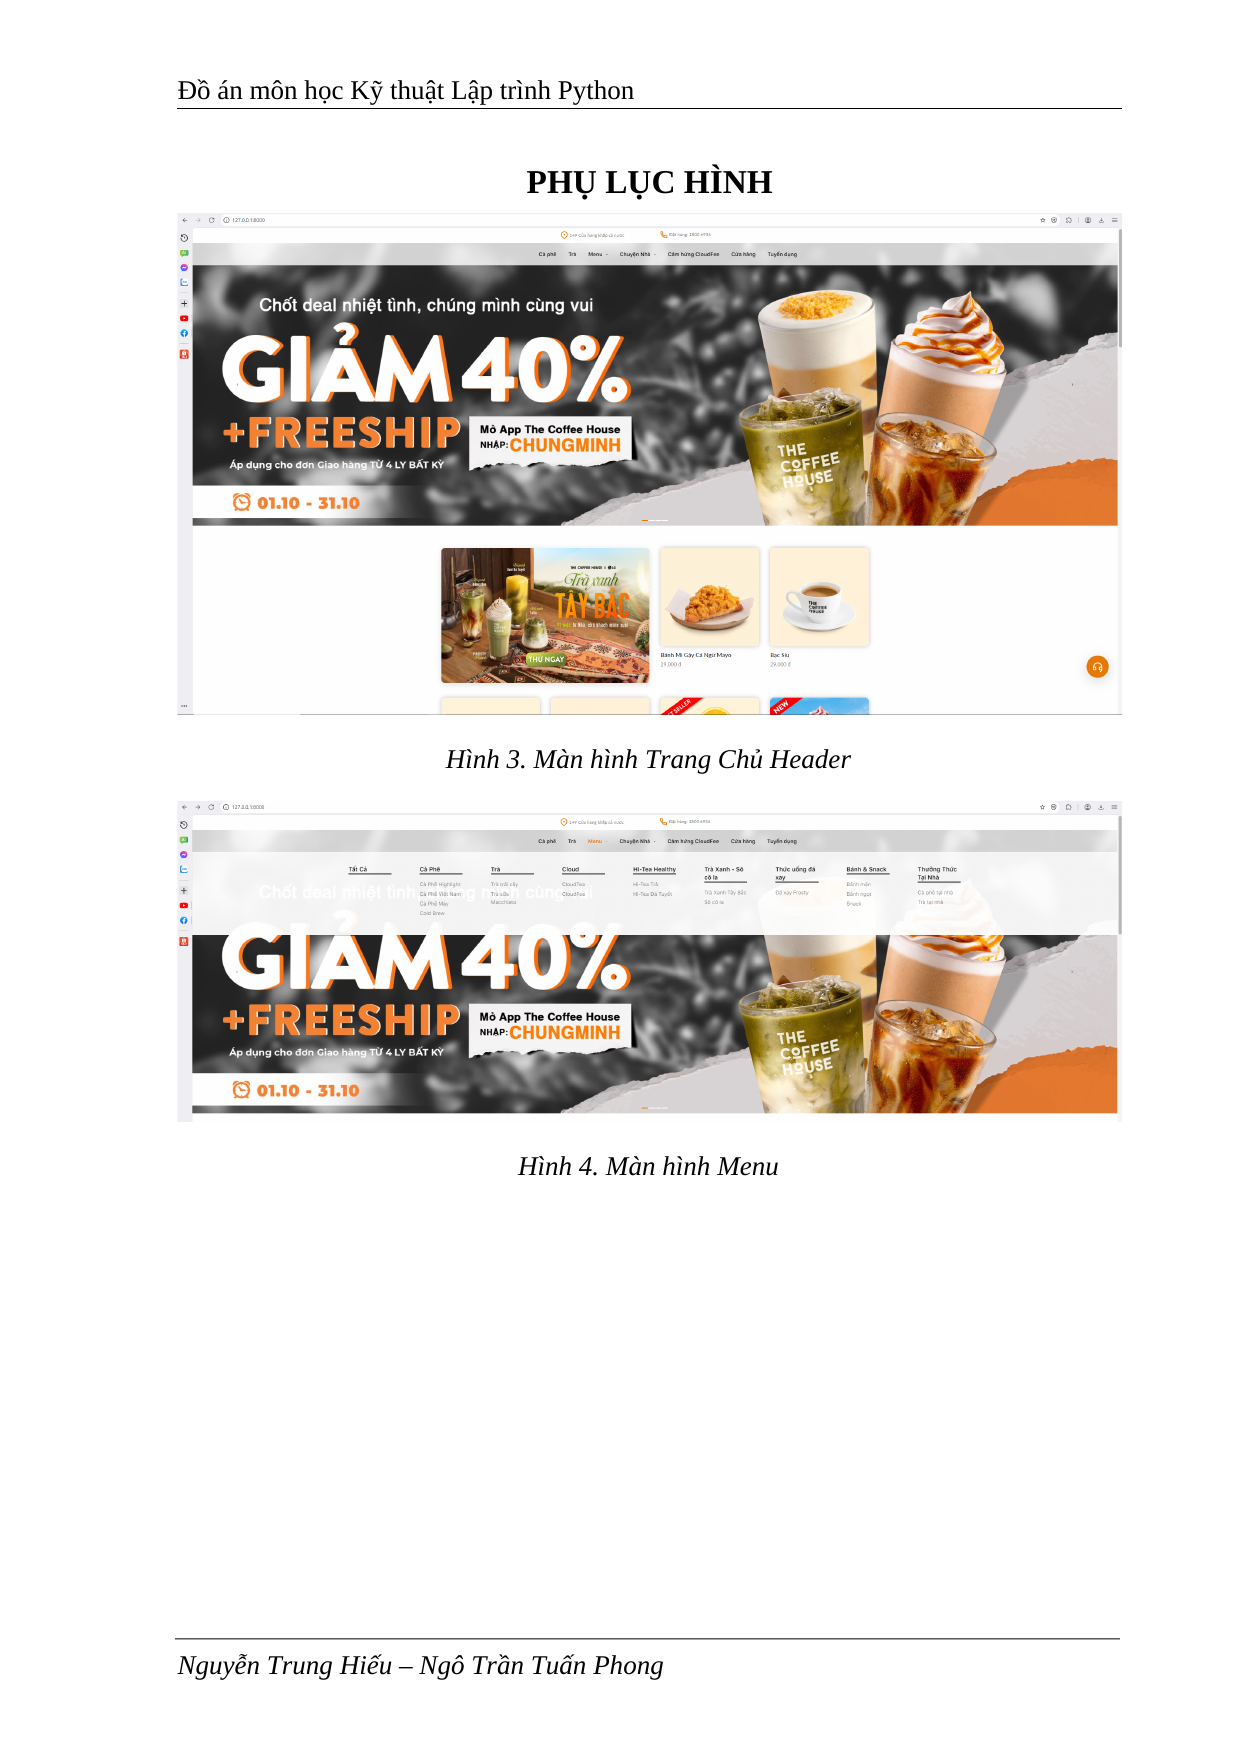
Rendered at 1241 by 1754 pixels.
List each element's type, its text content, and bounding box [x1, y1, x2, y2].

text Hình 4. Màn hình Menu [177, 1150, 1122, 1181]
picture [177, 801, 1123, 1122]
text Hình 3. Màn hình Trang Chủ Header [177, 743, 1122, 774]
text PHỤ LỤC HÌNH [177, 162, 1122, 201]
picture [177, 213, 1123, 715]
